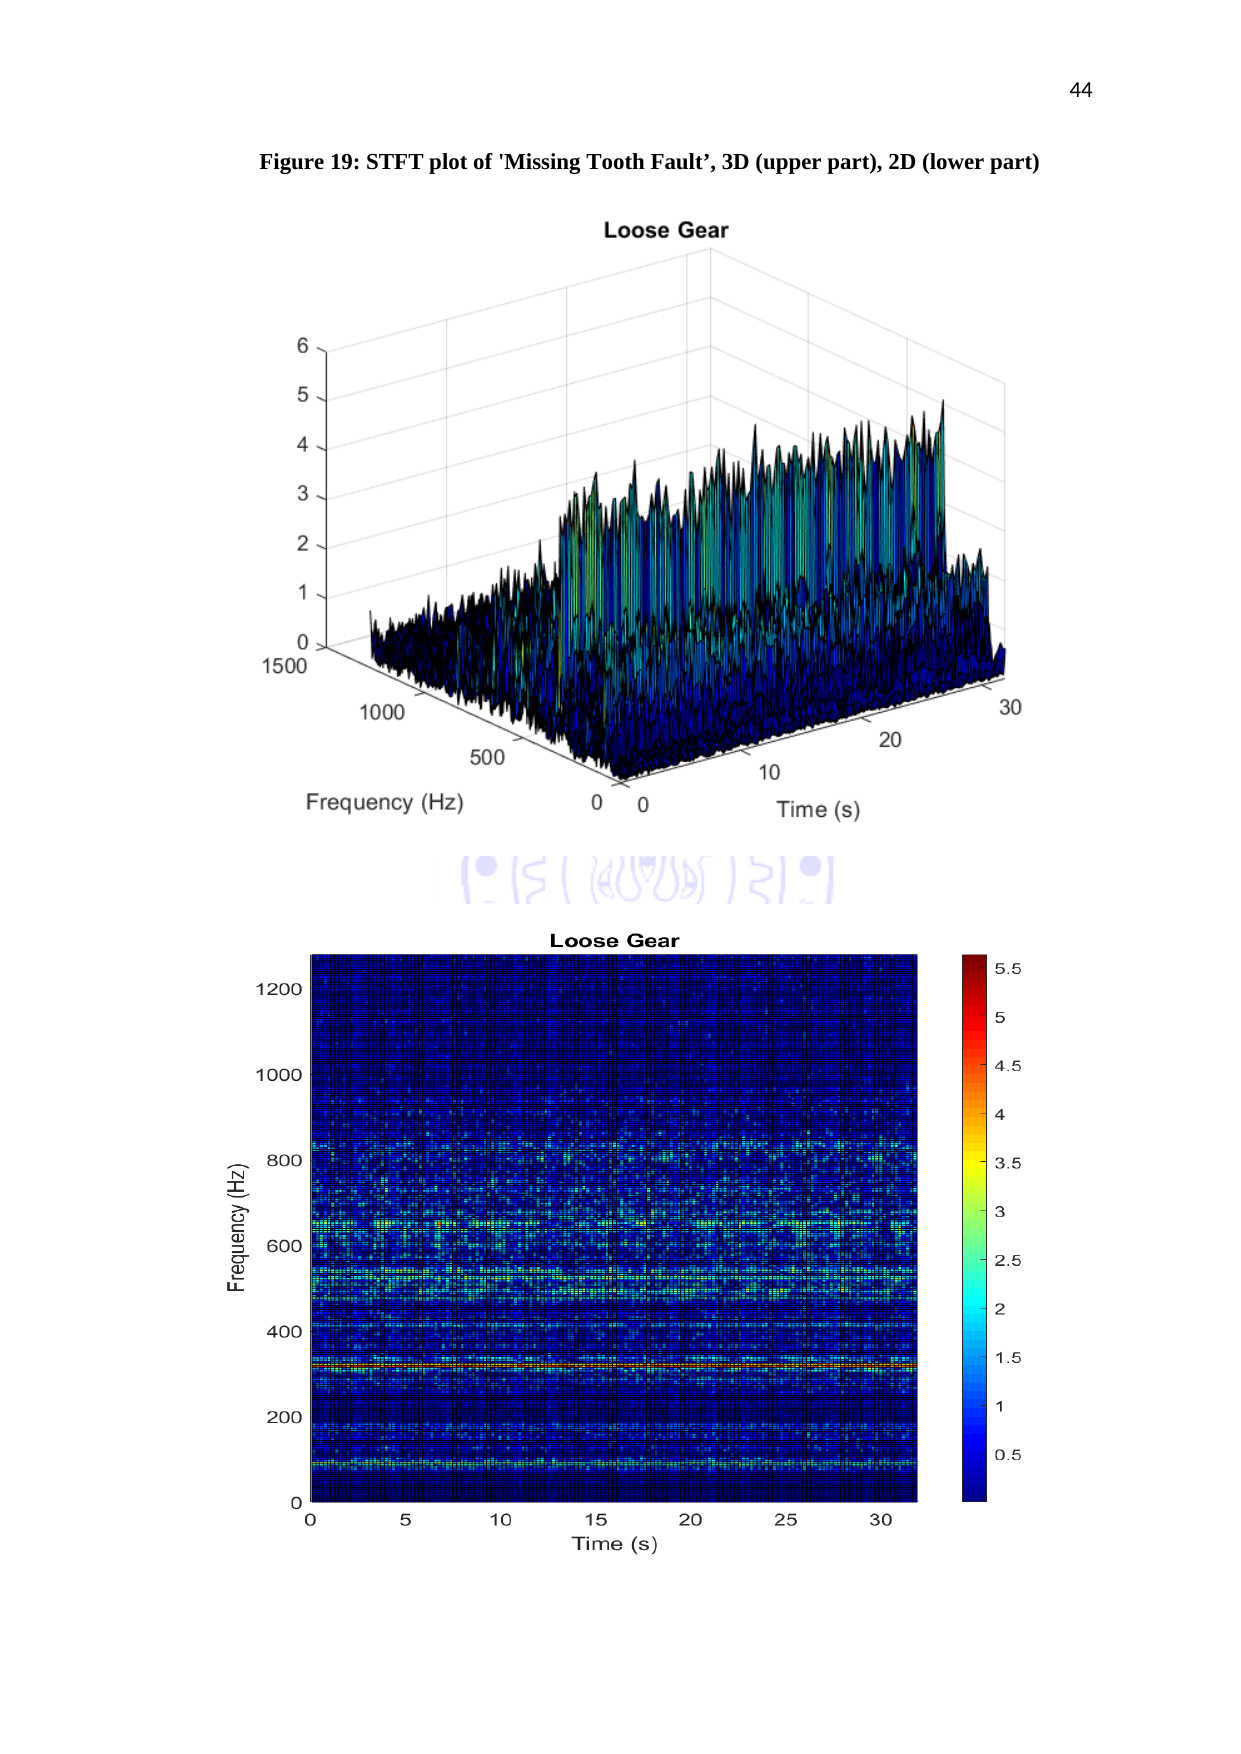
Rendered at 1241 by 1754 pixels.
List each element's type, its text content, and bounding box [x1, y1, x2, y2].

text Figure 18: STFT plot of 'Missing Tooth Fault’, 3D (upper part), 2D (lower part) [207, 148, 1092, 174]
picture [212, 199, 1088, 856]
picture [207, 904, 1092, 1576]
